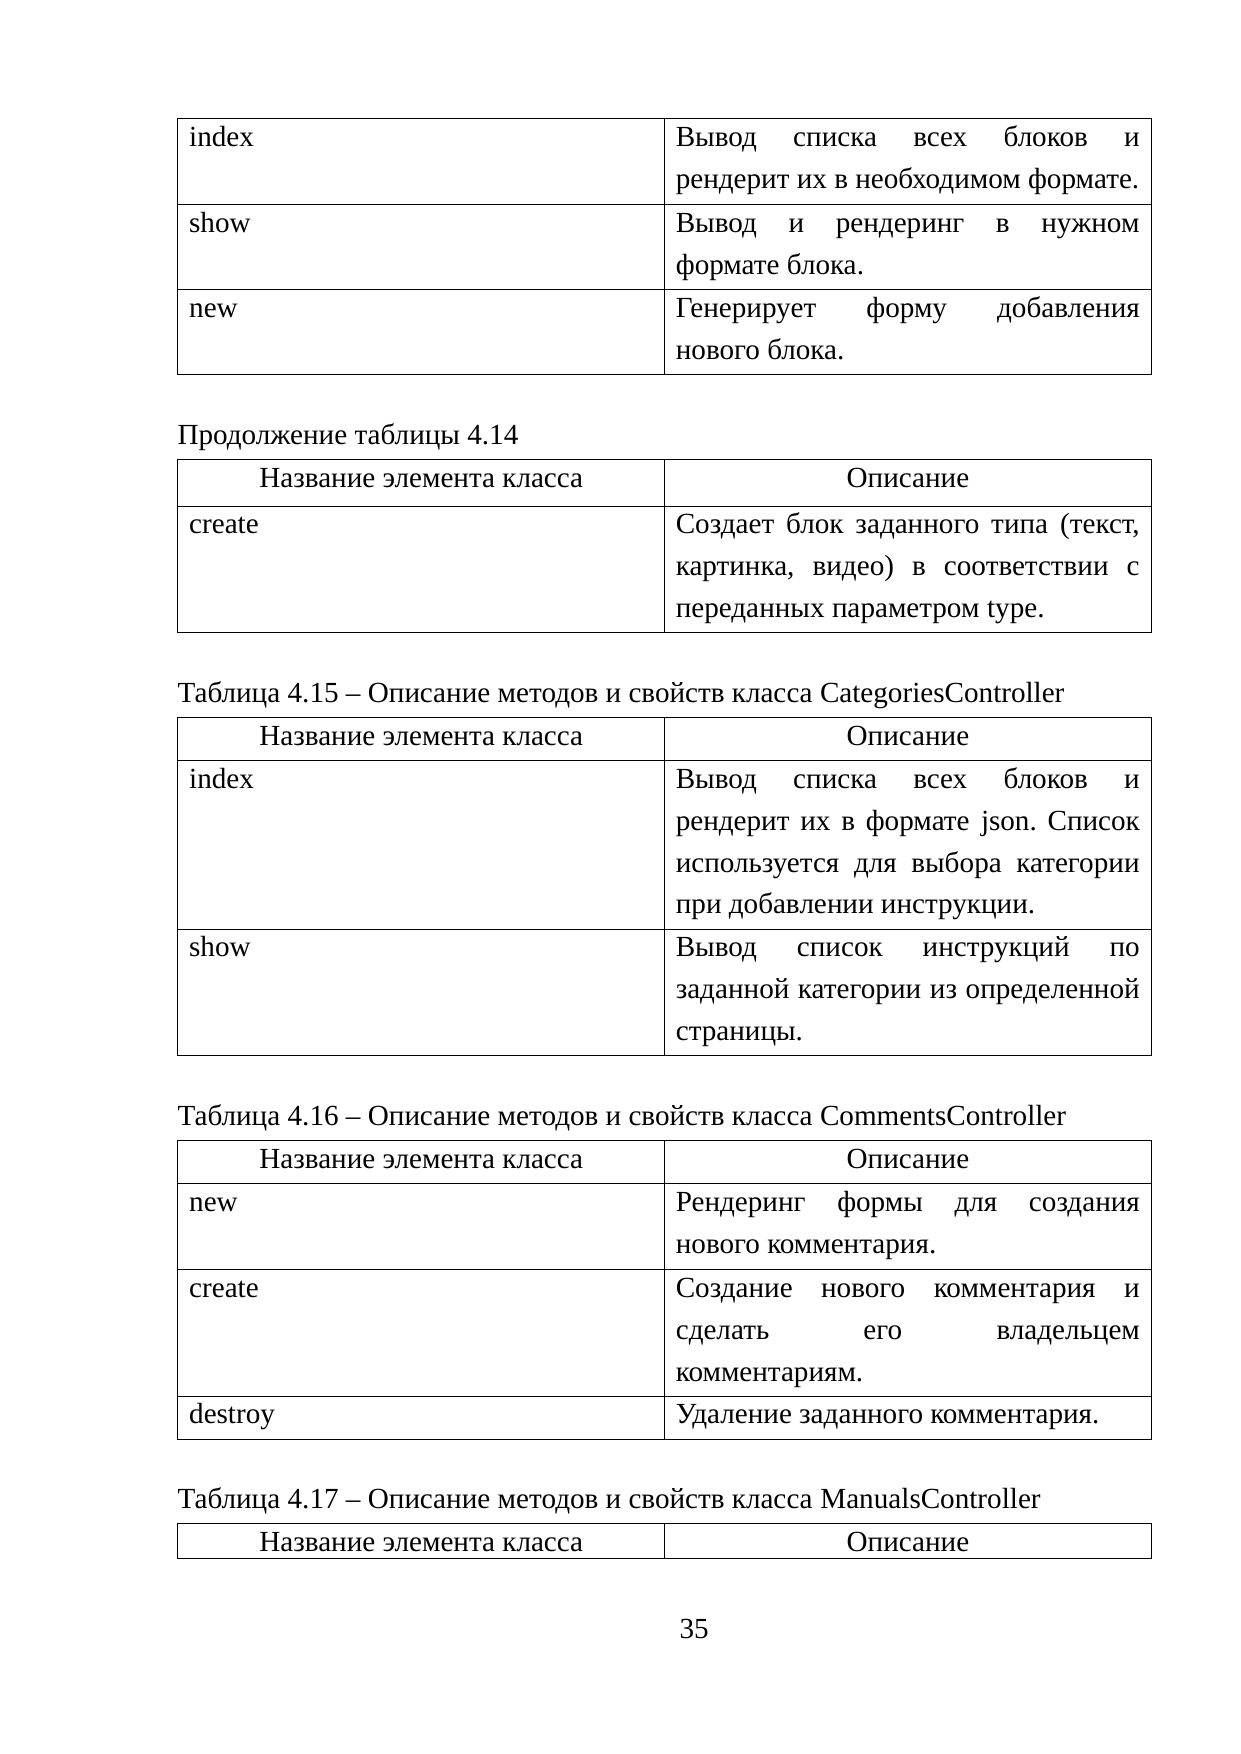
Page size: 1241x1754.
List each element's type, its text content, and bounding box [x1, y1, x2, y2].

table_cell Удаление заданного комментария. [665, 1397, 1151, 1438]
table_header Описание [665, 1524, 1151, 1558]
table_cell new [178, 290, 664, 374]
table_header Название элемента класса [178, 1141, 664, 1183]
table_cell create [178, 1270, 664, 1396]
table_cell create [178, 507, 664, 632]
table_cell Создает блок заданного типа (текст, картинка, видео) в соответствии с переданных параметром type. [665, 507, 1151, 632]
table_cell show [178, 930, 664, 1055]
table_header Название элемента класса [178, 718, 664, 760]
text Продолжение таблицы 4.14 [177, 417, 1152, 450]
text Таблица 4.16 – Описание методов и свойств класса CommentsController [177, 1098, 1152, 1132]
table_cell Вывод списка всех блоков и рендерит их в необходимом формате. [665, 119, 1151, 204]
table_cell Вывод и рендеринг в нужном формате блока. [665, 205, 1151, 289]
table_cell new [178, 1184, 664, 1269]
table_cell Вывод список инструкций по заданной категории из определенной страницы. [665, 930, 1151, 1055]
table_cell index [178, 761, 664, 928]
table_header Описание [665, 1141, 1151, 1183]
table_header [178, 1524, 664, 1558]
table_cell Рендеринг формы для создания нового комментария. [665, 1184, 1151, 1269]
table_cell Генерирует форму добавления нового блока. [665, 290, 1151, 374]
table_cell index [178, 119, 664, 204]
text Таблица 4.15 – Описание методов и свойств класса CategoriesController [177, 675, 1152, 709]
table_cell Вывод списка всех блоков и рендерит их в формате json. Список используется для выбора категории при добавлении инструкции. [665, 761, 1151, 928]
text Таблица 4.17 – Описание методов и свойств класса ManualsController [177, 1481, 1152, 1515]
table_header Описание [665, 718, 1151, 760]
table_header Описание [665, 460, 1151, 506]
table_cell show [178, 205, 664, 289]
table_cell destroy [178, 1397, 664, 1438]
table_header Название элемента класса [178, 460, 664, 506]
table_cell Создание нового комментария и сделать его владельцем комментариям. [665, 1270, 1151, 1396]
